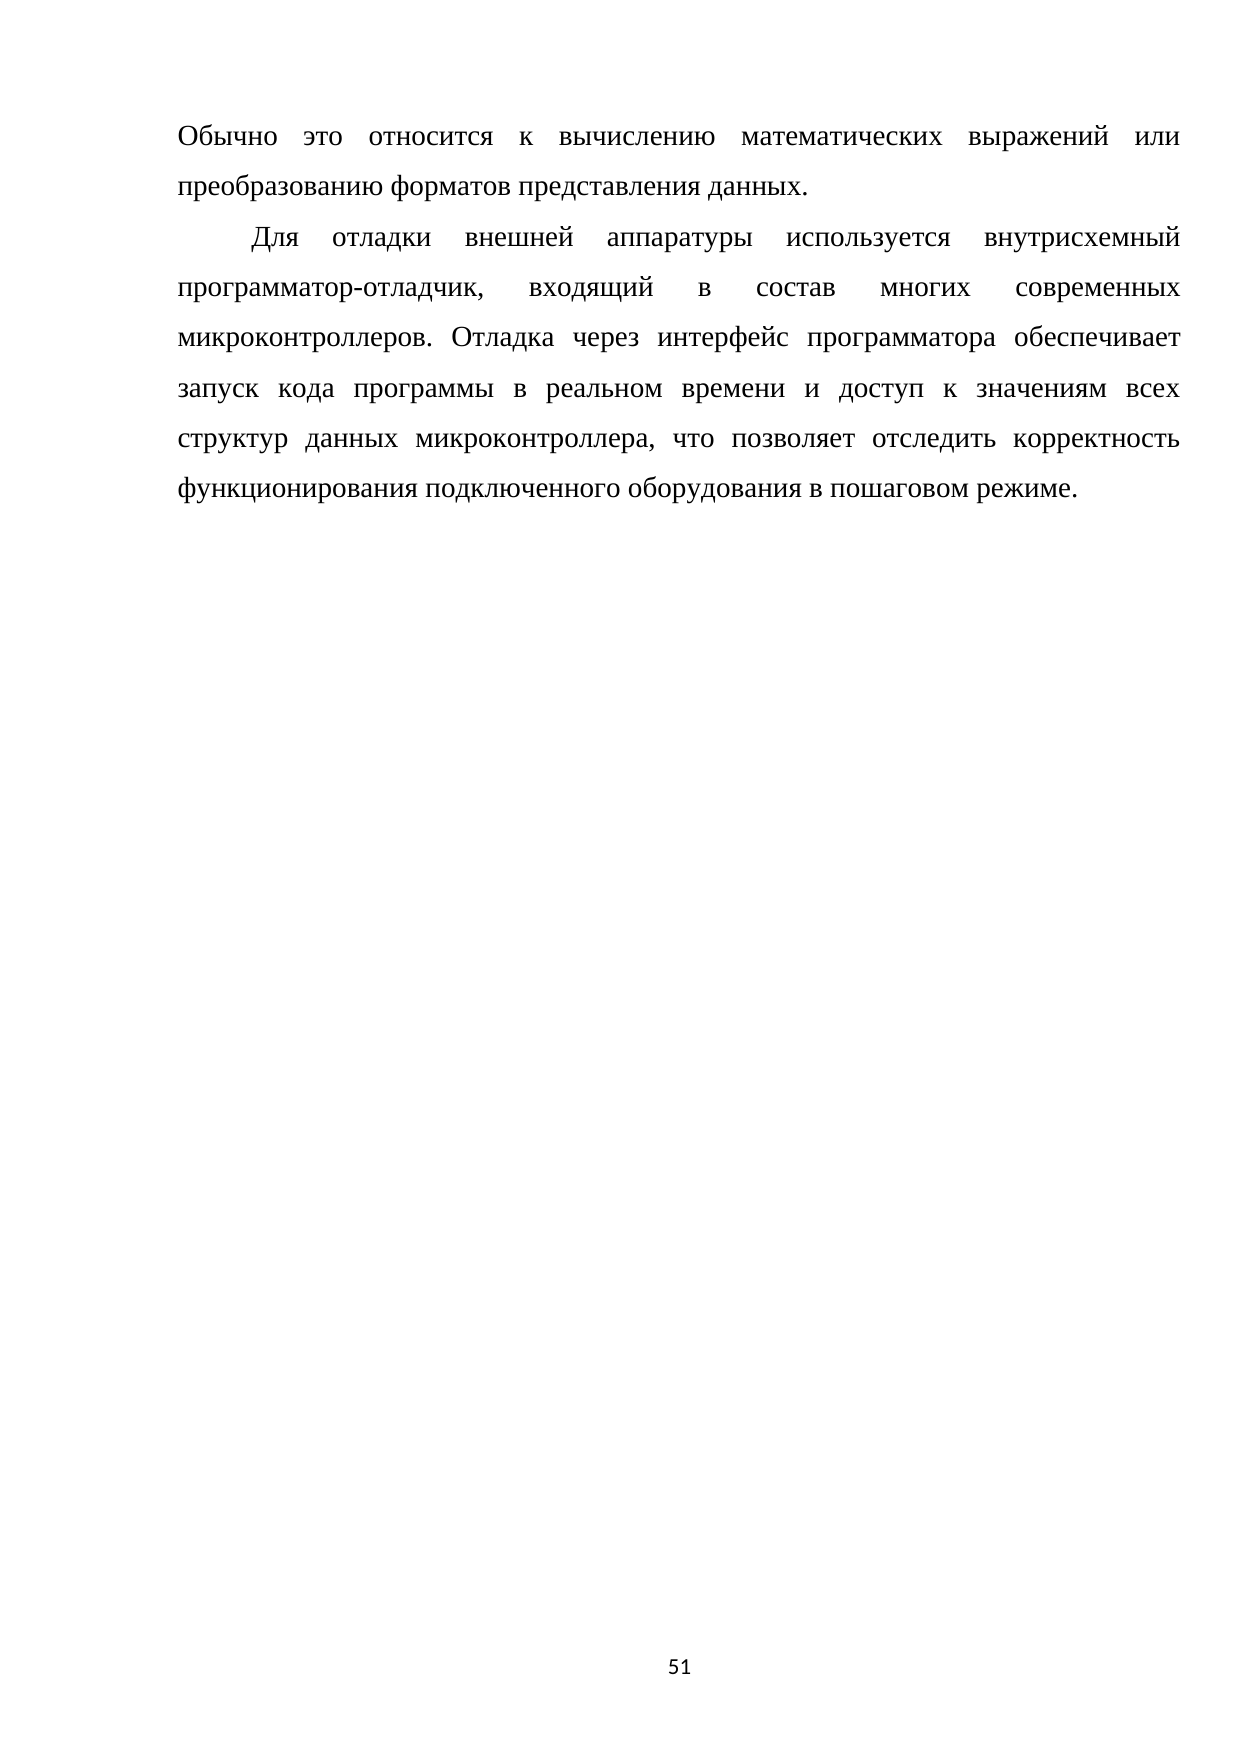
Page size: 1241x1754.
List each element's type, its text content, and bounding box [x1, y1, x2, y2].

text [177, 118, 1181, 202]
text Для отладки внешней аппаратуры используется внутрисхемный программатор-отладчик, входящий в состав многих современных микроконтроллеров. Отладка через интерфейс программатора обеспечивает запуск кода программы в реальном времени и доступ к значениям всех структур данных микроконтроллера, что позволяет отследить корректность функционирования подключенного оборудования в пошаговом режиме. [177, 219, 1181, 504]
